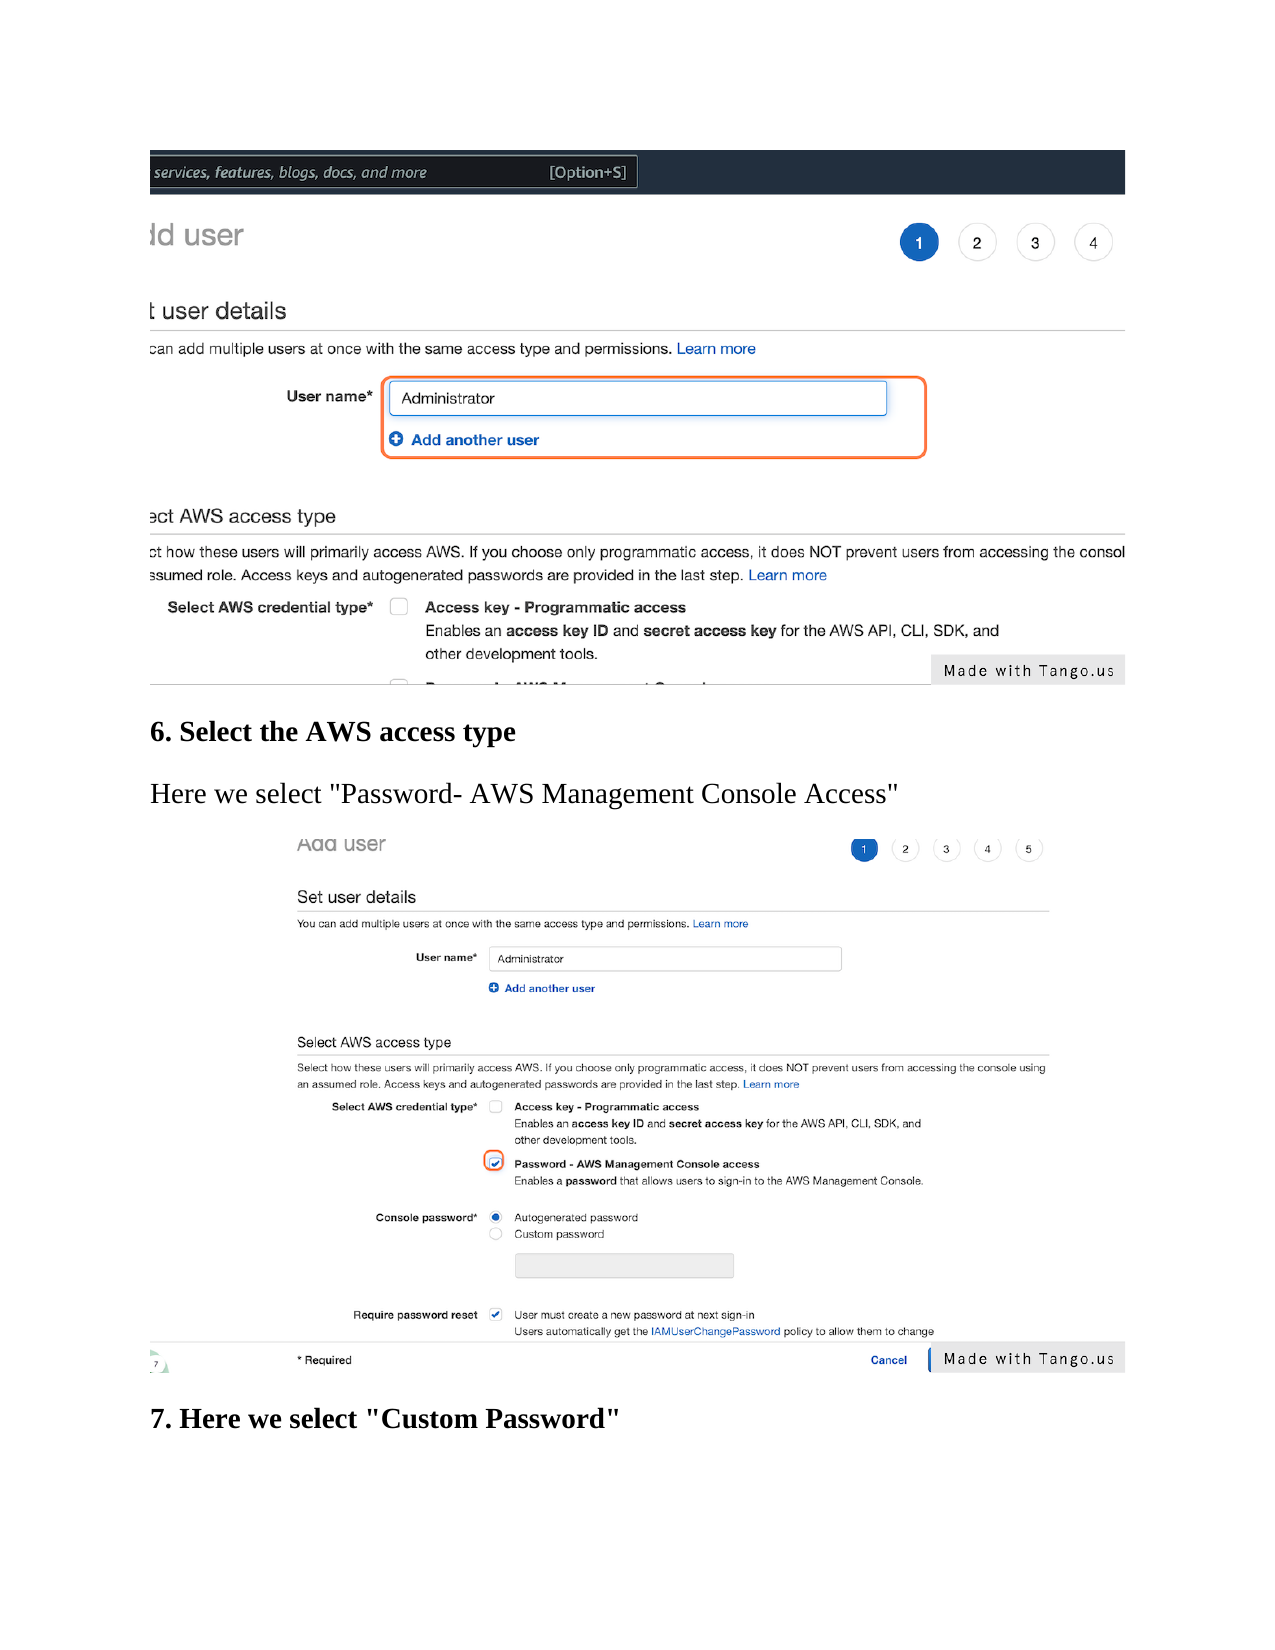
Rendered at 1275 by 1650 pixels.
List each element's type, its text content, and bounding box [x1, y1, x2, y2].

text 7. Here we select "Custom Password" [150, 1402, 1125, 1435]
text Here we select "Password- AWS Management Console Access" [150, 776, 1125, 810]
text 6. Select the AWS access type [150, 714, 1125, 747]
picture [150, 150, 1125, 685]
picture [150, 839, 1125, 1373]
